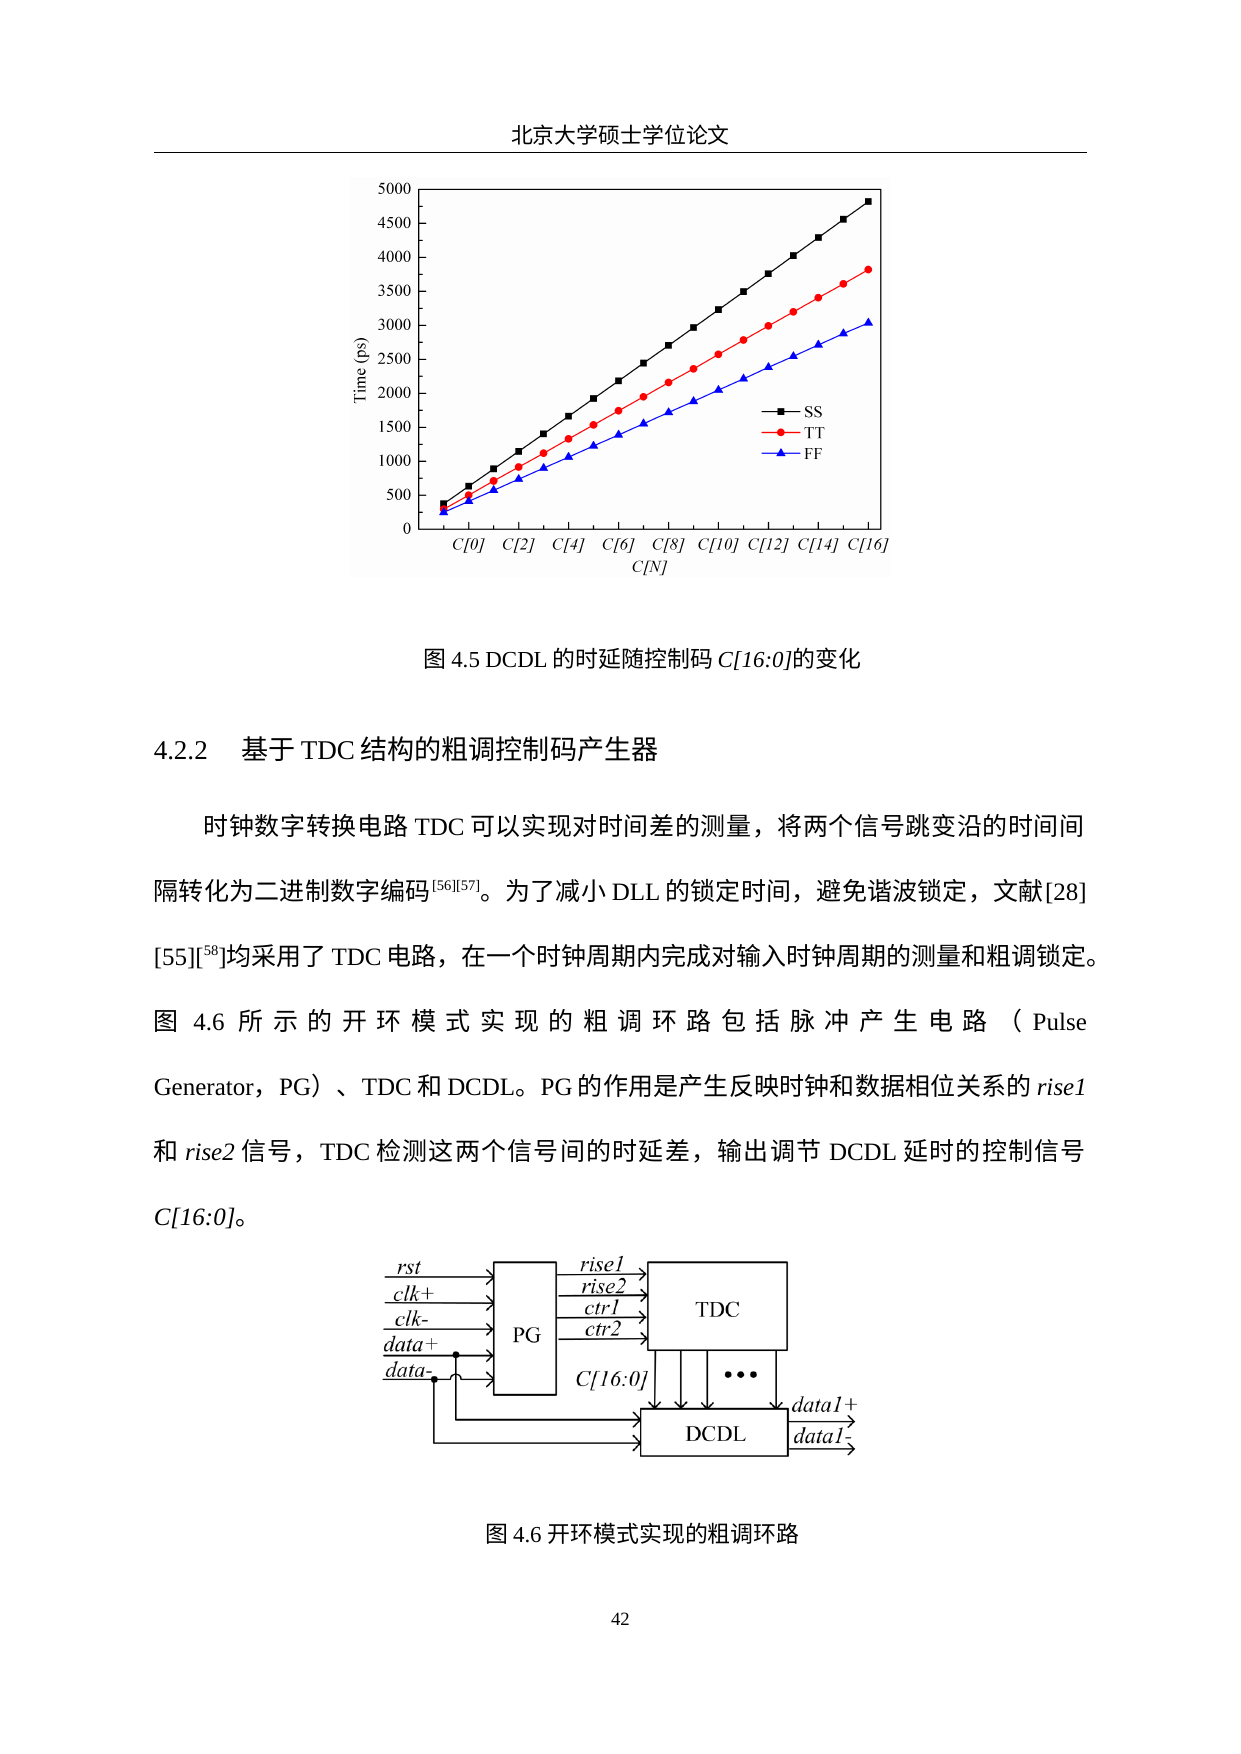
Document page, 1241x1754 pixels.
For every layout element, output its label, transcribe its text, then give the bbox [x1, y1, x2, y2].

text 时钟数字转换电路TDC可以实现对时间差的测量，将两个信号跳变沿的时间间隔转化为二进制数字编码[56][]。为了减小DLL的锁定时间，避免谐波锁定，文献[28][55][]均采用了TDC电路，在一个时钟周期内完成对输入时钟周期的测量和粗调锁定。图4.6所示的开环模式实现的粗调环路包括脉冲产生电路（Pulse Generator，PG）、TDC和DCDL。PG的作用是产生反映时钟和数据相位关系的rise1和rise2信号，TDC检测这两个信号间的时延差，输出调节DCDL延时的控制信号C[16:0]。 [153, 792, 1087, 1247]
text 图4.6 开环模式实现的粗调环路 [198, 1500, 1087, 1565]
text 图4.5 DCDL的时延随控制码C[16:0]的变化 [198, 625, 1087, 690]
list 基于TDC结构的粗调控制码产生器 [153, 715, 1087, 780]
picture [382, 1247, 858, 1457]
picture [349, 177, 891, 577]
